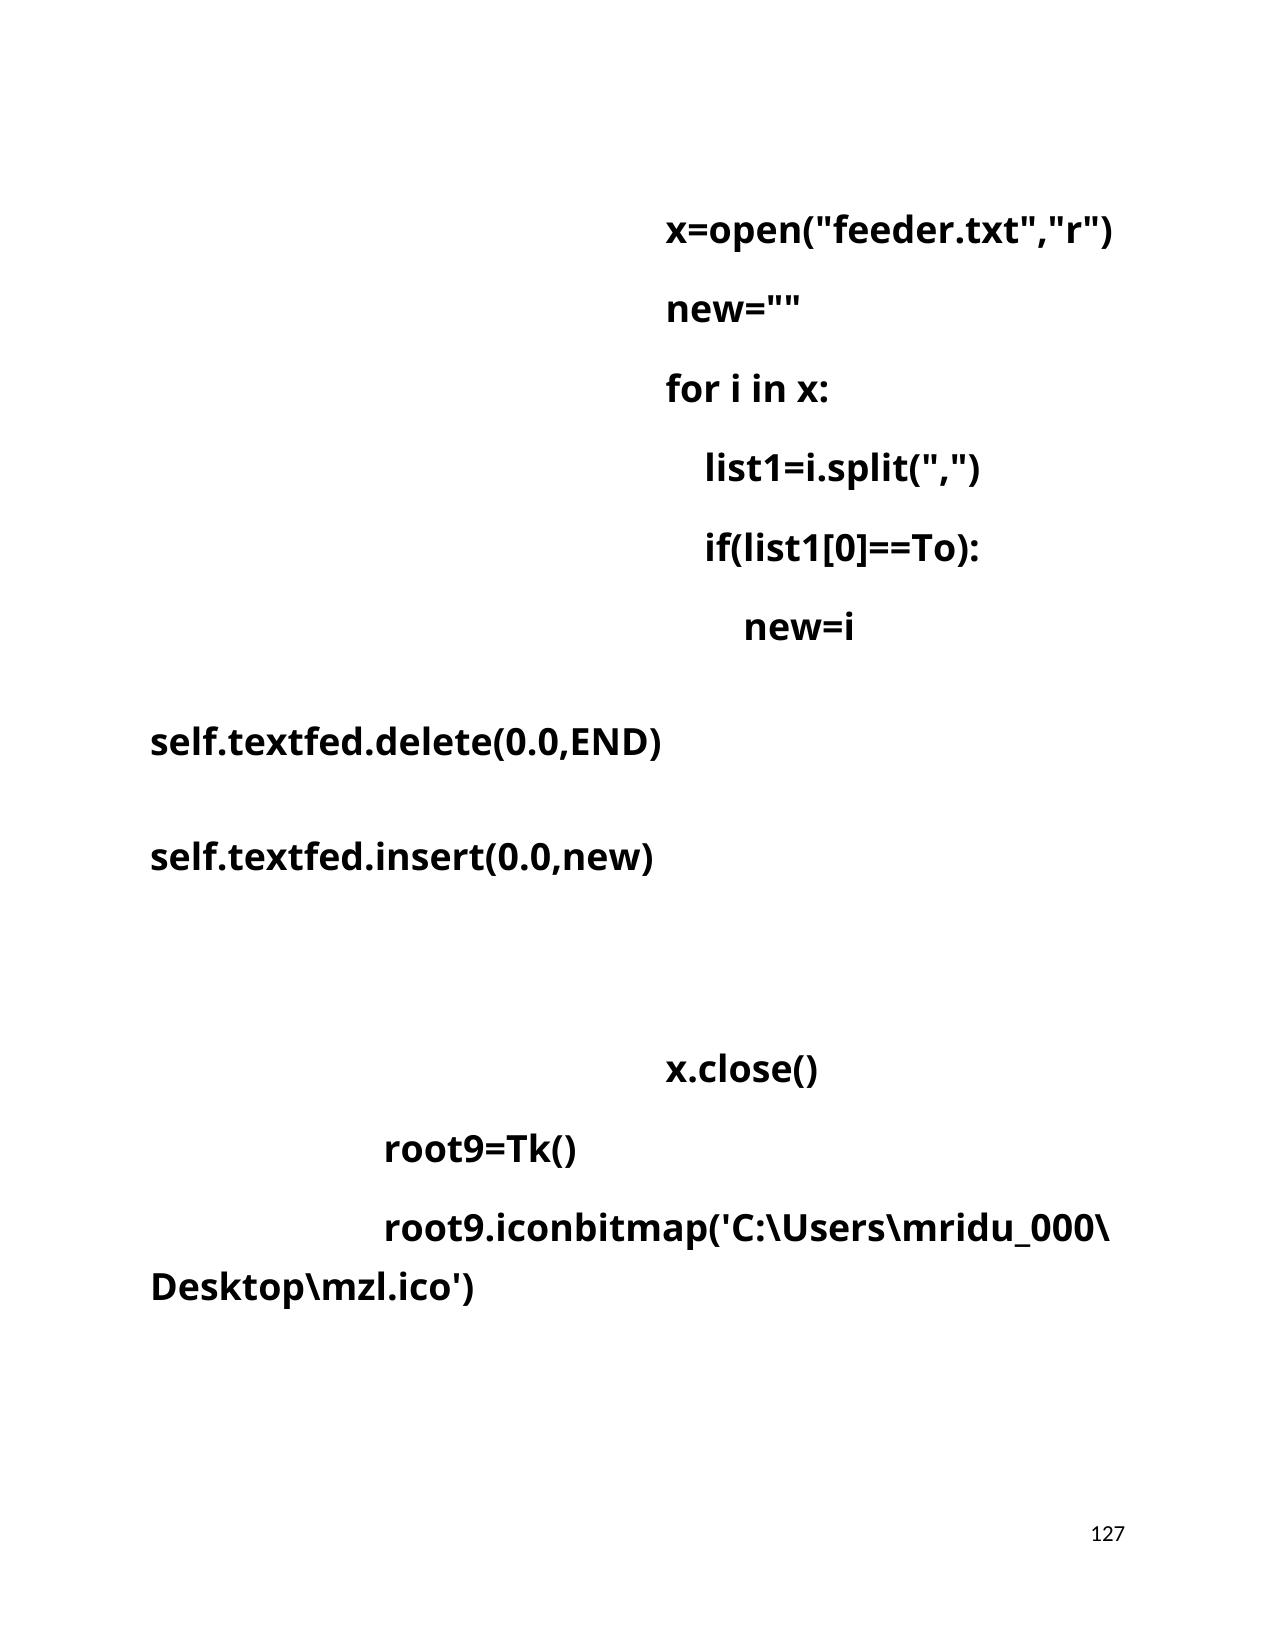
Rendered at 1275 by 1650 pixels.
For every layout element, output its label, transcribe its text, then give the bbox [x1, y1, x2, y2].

text self.textfed.delete(0.0,END) [150, 680, 1125, 767]
text for i in x: [150, 362, 1125, 413]
text root9.iconbitmap('C:\Users\mridu_000\Desktop\mzl.ico') [150, 1202, 1125, 1311]
text x=open("feeder.txt","r") [150, 203, 1125, 254]
text list1=i.split(",") [150, 441, 1125, 492]
text self.textfed.insert(0.0,new) [150, 795, 1125, 882]
text new=i [150, 600, 1125, 651]
text root9=Tk() [150, 1122, 1125, 1173]
text new="" [150, 282, 1125, 333]
text x.close() [150, 1043, 1125, 1094]
text if(list1[0]==To): [150, 521, 1125, 572]
